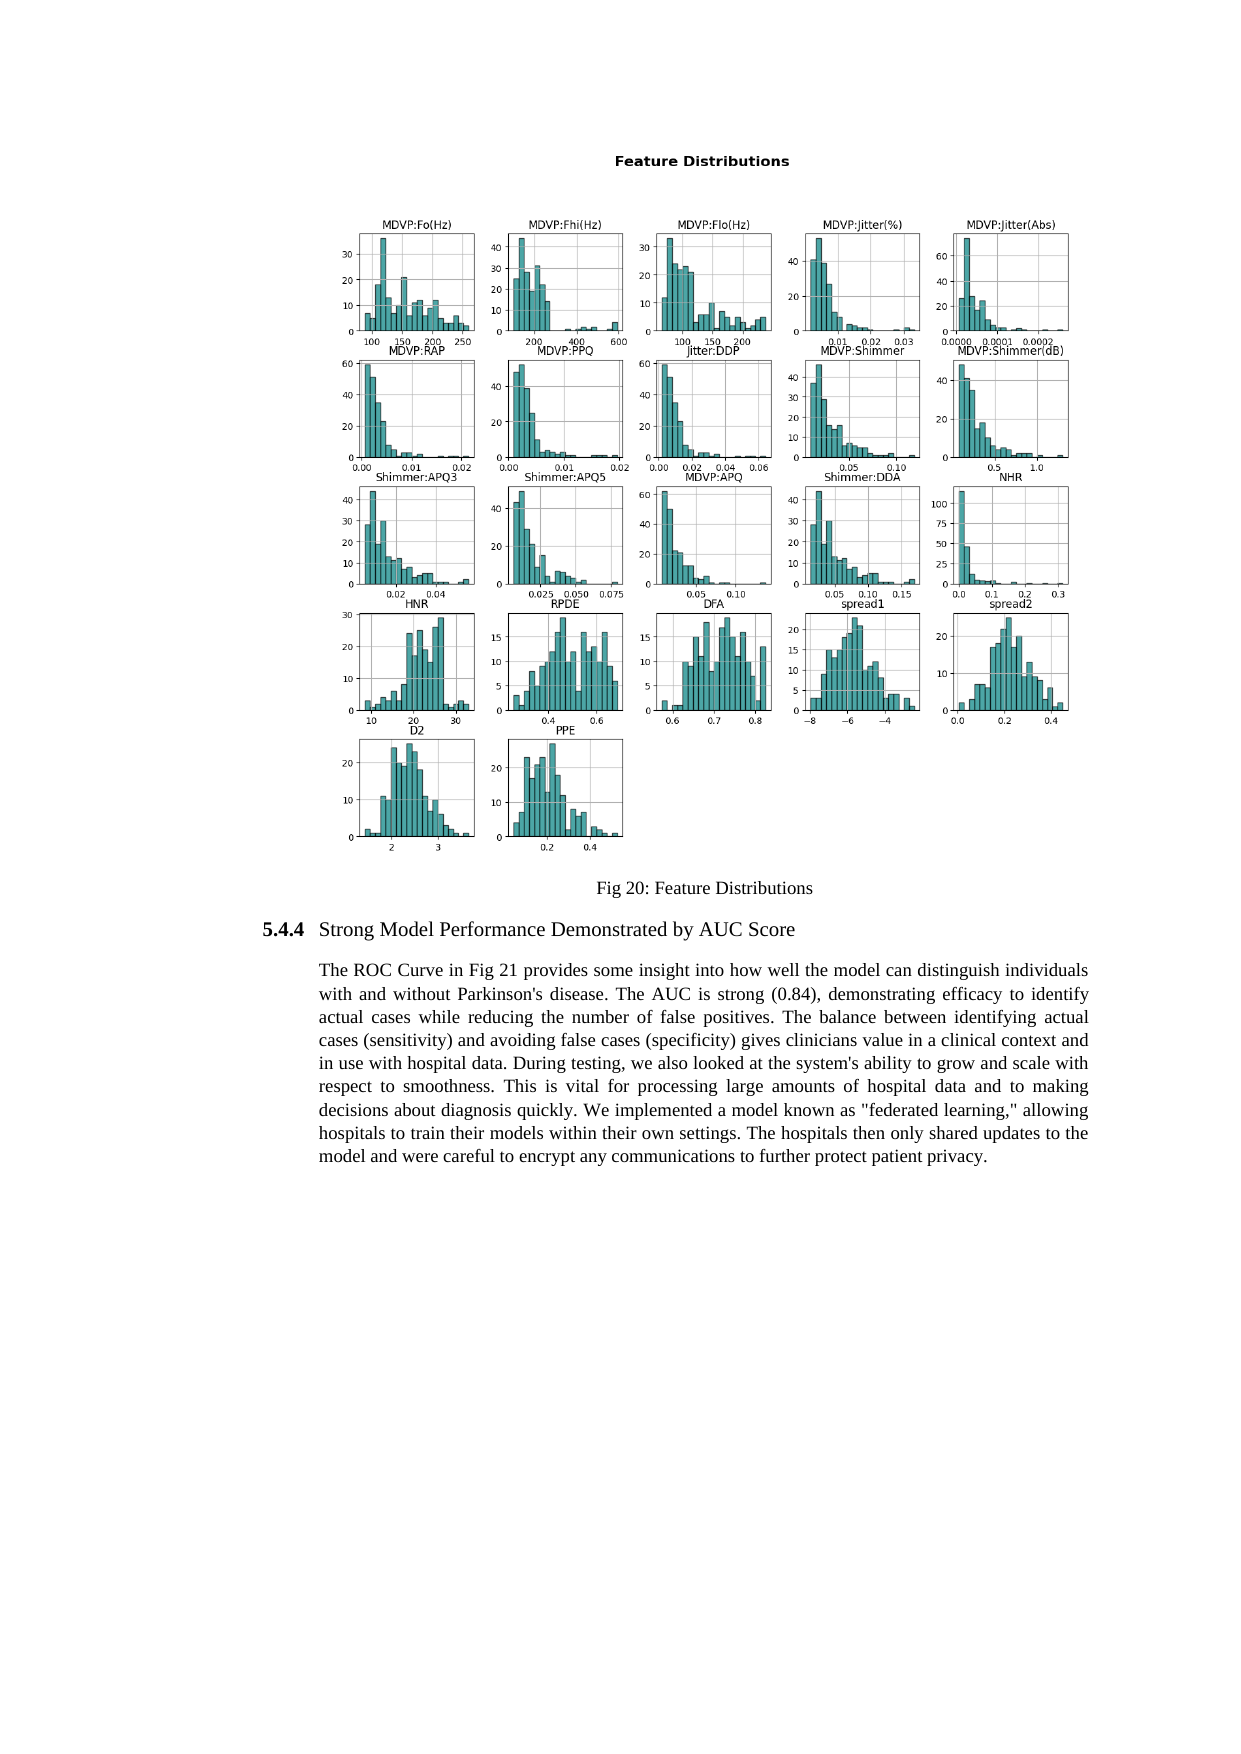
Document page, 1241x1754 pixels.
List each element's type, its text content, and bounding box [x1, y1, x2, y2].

text The ROC Curve in Fig 21 provides some insight into how well the model can distinguish individuals with and without Parkinson's disease. The AUC is strong (0.84), demonstrating efficacy to identify actual cases while reducing the number of false positives. The balance between identifying actual cases (sensitivity) and avoiding false cases (specificity) gives clinicians value in a clinical context and in use with hospital data. During testing, we also looked at the system's ability to grow and scale with respect to smoothness. This is vital for processing large amounts of hospital data and to making decisions about diagnosis quickly. We implemented a model known as "federated learning," allowing hospitals to train their models within their own settings. The hospitals then only shared updates to the model and were careful to encrypt any communications to further protect patient privacy. [319, 959, 1090, 1167]
picture [336, 150, 1073, 858]
text 5.4.4 Strong Model Performance Demonstrated by AUC Score [150, 917, 1090, 941]
text Fig 20: Feature Distributions [319, 877, 1090, 898]
